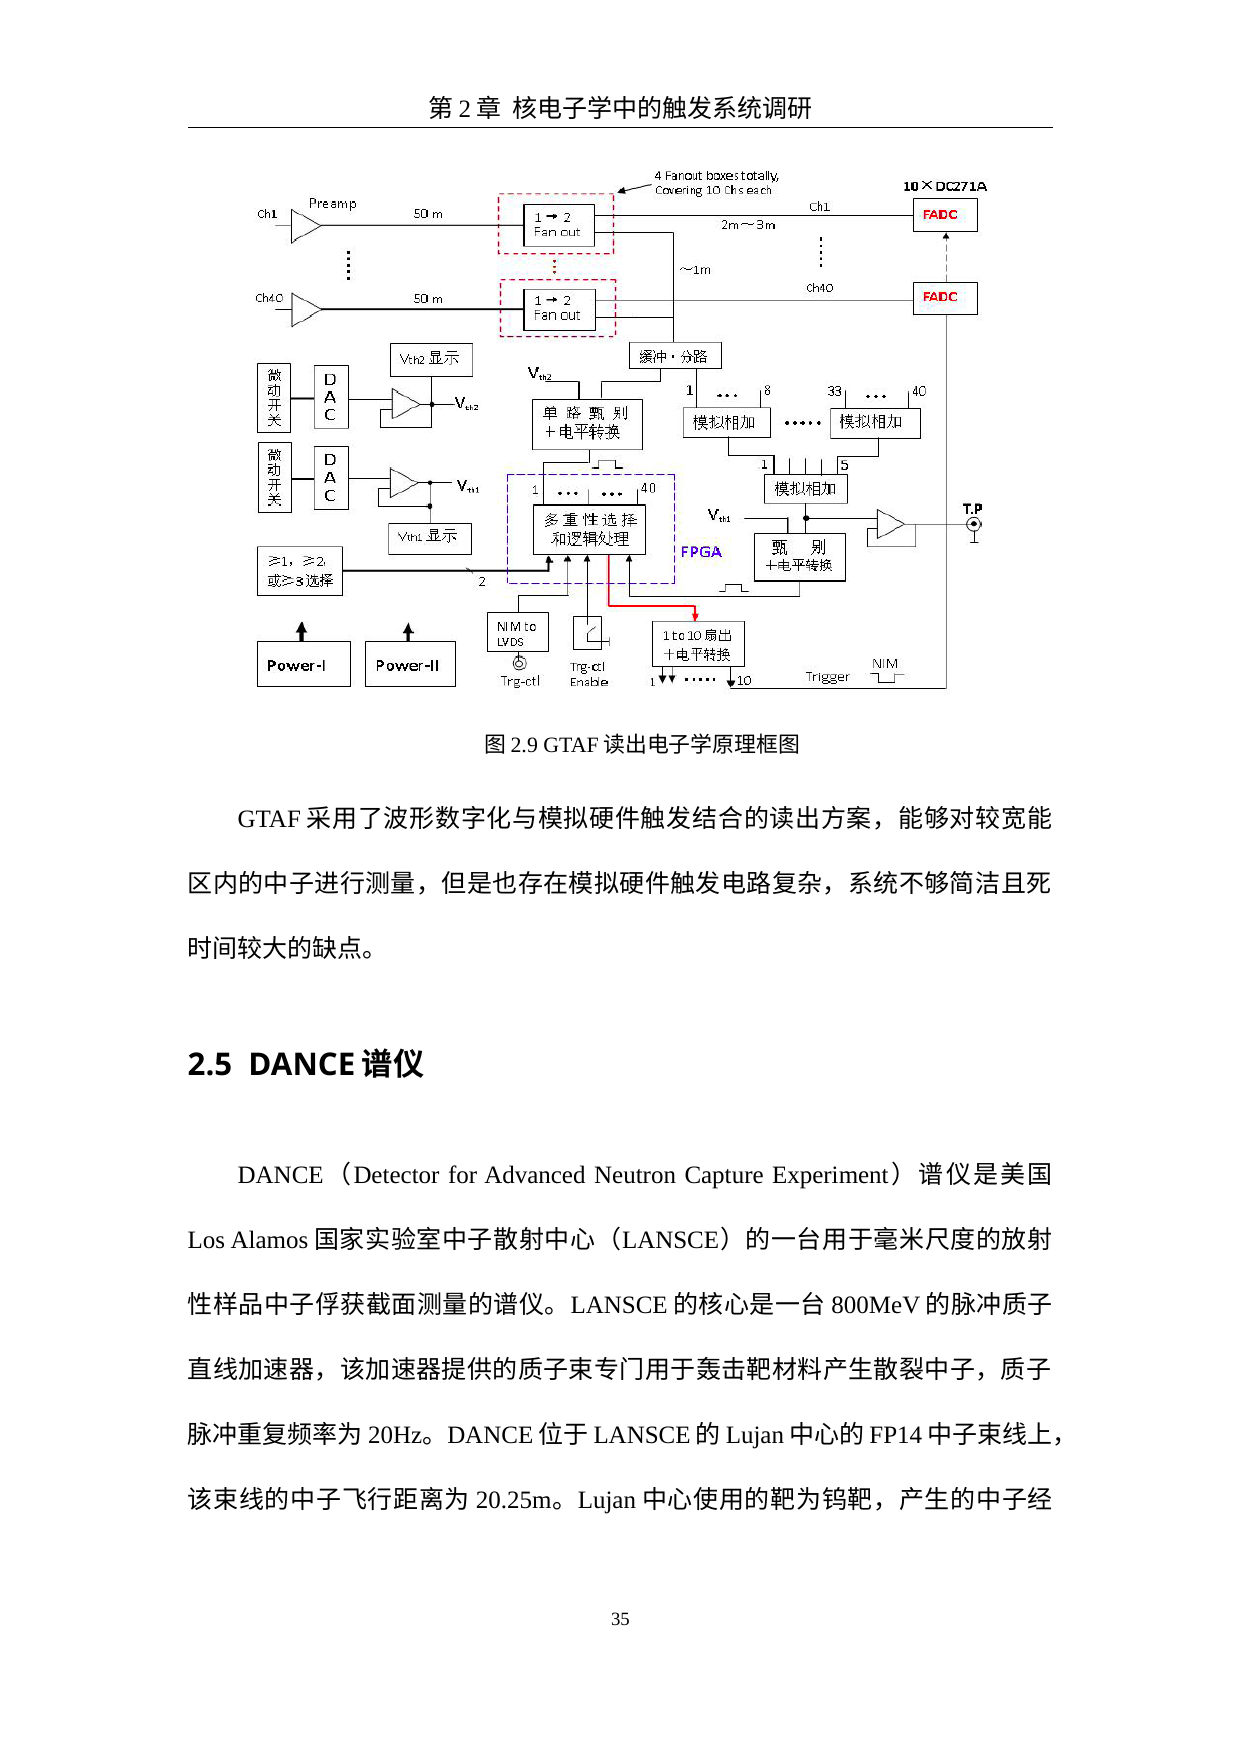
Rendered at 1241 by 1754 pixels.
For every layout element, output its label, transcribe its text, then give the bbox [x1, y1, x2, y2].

subtitle 2.5 DANCE谱仪 [187, 1029, 1053, 1094]
text 图2.9 GTAF读出电子学原理框图 [187, 727, 1053, 759]
text GTAF采用了波形数字化与模拟硬件触发结合的读出方案，能够对较宽能区内的中子进行测量，但是也存在模拟硬件触发电路复杂，系统不够简洁且死时间较大的缺点。 [187, 784, 1053, 979]
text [187, 1140, 1053, 1530]
picture [251, 162, 989, 696]
